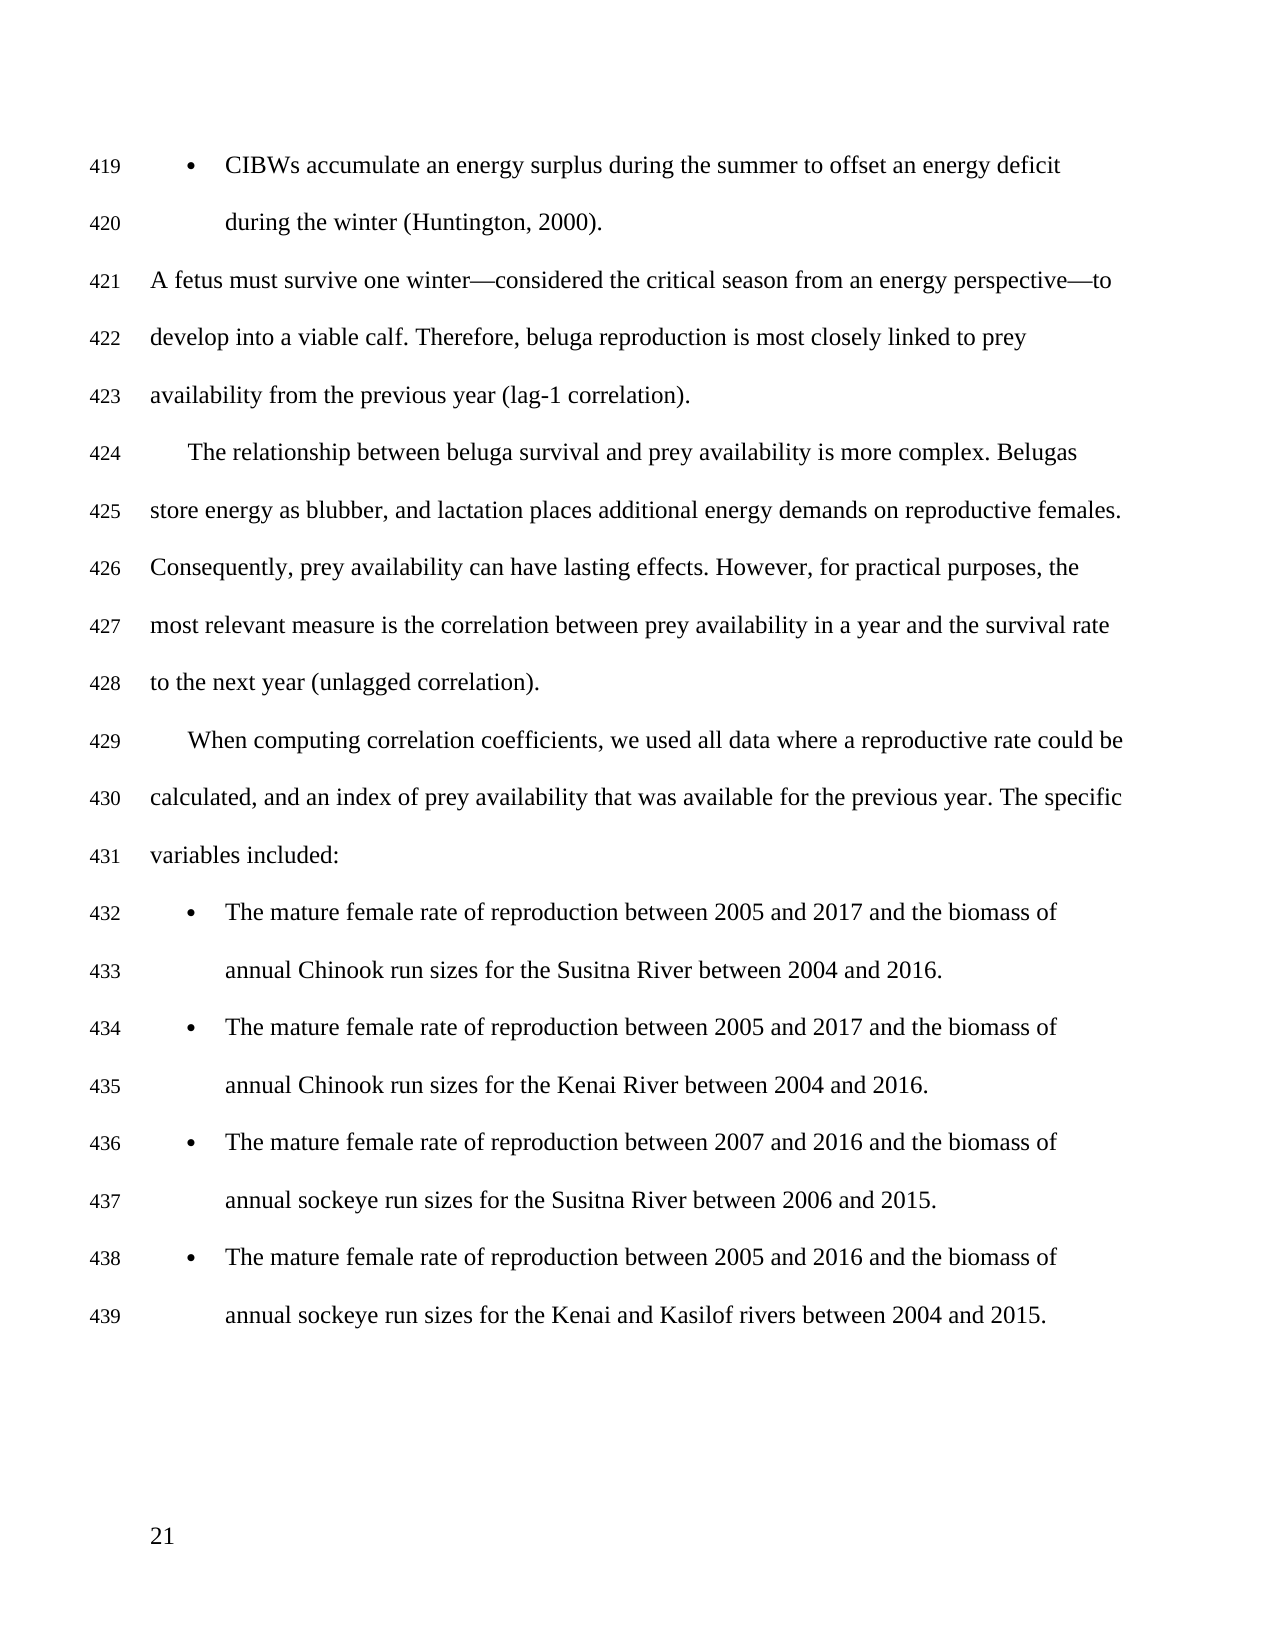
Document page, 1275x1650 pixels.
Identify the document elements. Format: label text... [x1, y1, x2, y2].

list The mature female rate of reproduction between 2005 and 2017 and the biomass of annual Chinook run sizes for the Kenai River between 2004 and 2016. [187, 1012, 1125, 1099]
list CIBWs accumulate an energy surplus during the summer to offset an energy deficit during the winter (Huntington, 2000). [187, 150, 1125, 236]
list The mature female rate of reproduction between 2007 and 2016 and the biomass of annual sockeye run sizes for the Susitna River between 2006 and 2015. [187, 1127, 1125, 1214]
list The mature female rate of reproduction between 2005 and 2017 and the biomass of annual Chinook run sizes for the Susitna River between 2004 and 2016. [187, 897, 1125, 984]
list The mature female rate of reproduction between 2005 and 2016 and the biomass of annual sockeye run sizes for the Kenai and Kasilof rivers between 2004 and 2015. [187, 1242, 1125, 1329]
text The relationship between beluga survival and prey availability is more complex. Belugas store energy as blubber, and lactation places additional energy demands on reproductive females. Consequently, prey availability can have lasting effects. However, for practical purposes, the most relevant measure is the correlation between prey availability in a year and the survival rate to the next year (unlagged correlation). [150, 437, 1125, 696]
text A fetus must survive one winter—considered the critical season from an energy perspective—to develop into a viable calf. Therefore, beluga reproduction is most closely linked to prey availability from the previous year (lag-1 correlation). [150, 265, 1125, 409]
text When computing correlation coefficients, we used all data where a reproductive rate could be calculated, and an index of prey availability that was available for the previous year. The specific variables included: [150, 725, 1125, 869]
